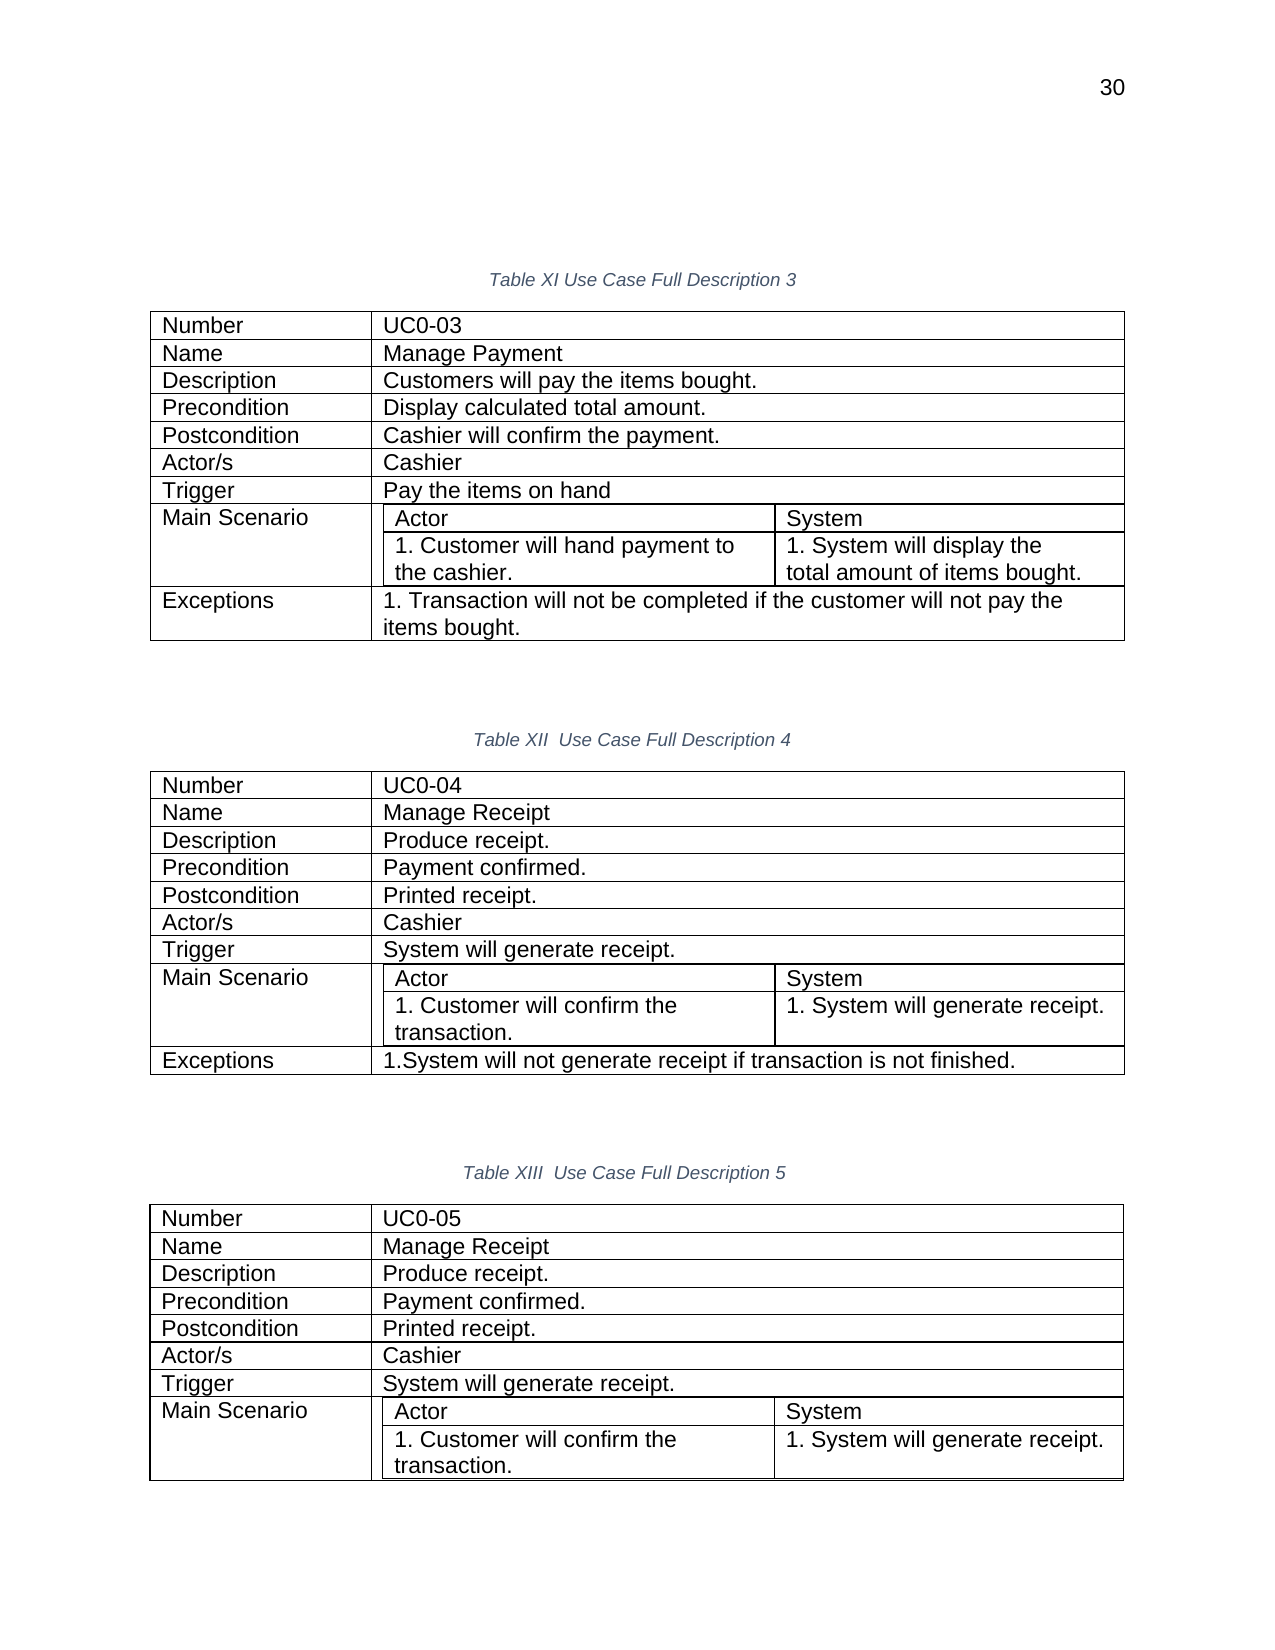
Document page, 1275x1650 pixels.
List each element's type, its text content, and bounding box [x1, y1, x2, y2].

table_cell [775, 1426, 1123, 1478]
table_cell Actor/s [151, 1343, 371, 1369]
text Table XII Use Case Full Description 4 [150, 728, 1125, 750]
table_cell System will generate receipt. [372, 936, 1124, 963]
table_cell Trigger [151, 477, 371, 503]
text Table XI Use Case Full Description 3 [150, 269, 1125, 290]
table_cell Trigger [151, 1370, 371, 1396]
table_cell [775, 1398, 1123, 1425]
table_cell Cashier [372, 909, 1124, 935]
table_cell Payment confirmed. [372, 1288, 1123, 1314]
table_cell Postcondition [151, 422, 371, 448]
table_cell Name [151, 340, 371, 366]
table_cell Precondition [151, 854, 371, 881]
table_cell [776, 533, 1124, 585]
table_cell Pay the items on hand [372, 477, 1124, 503]
table_cell Manage Receipt [372, 1233, 1123, 1259]
table_cell Exceptions [151, 587, 371, 640]
table_cell Main Scenario [151, 1397, 371, 1479]
table_cell Produce receipt. [372, 827, 1124, 853]
table_cell 1.System will not generate receipt if transaction is not finished. [372, 1047, 1124, 1073]
table_cell [776, 965, 1124, 991]
table_cell System will generate receipt. [372, 1370, 1123, 1396]
table_cell Main Scenario [151, 964, 371, 1046]
table_cell Manage Receipt [372, 799, 1124, 826]
table_cell Main Scenario [151, 504, 371, 586]
table_cell [776, 992, 1124, 1045]
table_header UC0-05 [372, 1205, 1123, 1232]
table_cell [384, 965, 774, 991]
table_cell Actor/s [151, 909, 371, 935]
table_cell [384, 505, 774, 531]
table_cell 1. Transaction will not be completed if the customer will not pay the items bought. [372, 587, 1124, 640]
table_cell Description [151, 1260, 371, 1287]
table_cell Precondition [151, 1288, 371, 1314]
table_cell Postcondition [151, 882, 371, 908]
table_cell Cashier [372, 449, 1124, 476]
table_cell Trigger [151, 936, 371, 963]
table_cell Actor/s [151, 449, 371, 476]
table_cell Name [151, 1233, 371, 1259]
table_cell Customers will pay the items bought. [372, 367, 1124, 393]
table_cell Postcondition [151, 1315, 371, 1341]
table_header Number [151, 1205, 371, 1232]
table_cell Precondition [151, 394, 371, 421]
table_cell [372, 504, 383, 586]
table_cell Description [151, 827, 371, 853]
table_cell Printed receipt. [372, 882, 1124, 908]
table_cell [372, 964, 383, 1046]
table_header UC0-03 [372, 312, 1124, 338]
table_header Number [151, 772, 371, 798]
table_cell Printed receipt. [372, 1315, 1123, 1341]
table_cell Cashier will confirm the payment. [372, 422, 1124, 448]
table_header Number [151, 312, 371, 338]
table_cell Payment confirmed. [372, 854, 1124, 881]
table_cell [383, 1426, 774, 1478]
table_cell [383, 1398, 774, 1425]
table_cell [384, 533, 774, 585]
table_cell Exceptions [151, 1047, 371, 1073]
table_cell [384, 992, 774, 1045]
table_cell Manage Payment [372, 340, 1124, 366]
table_cell Description [151, 367, 371, 393]
table_cell Display calculated total amount. [372, 394, 1124, 421]
table_header UC0-04 [372, 772, 1124, 798]
text Table XIII Use Case Full Description 5 [150, 1162, 1125, 1183]
table_cell Name [151, 799, 371, 826]
table_cell [776, 505, 1124, 531]
table_cell [372, 1397, 382, 1479]
table_cell Cashier [372, 1343, 1123, 1369]
table_cell Produce receipt. [372, 1260, 1123, 1287]
